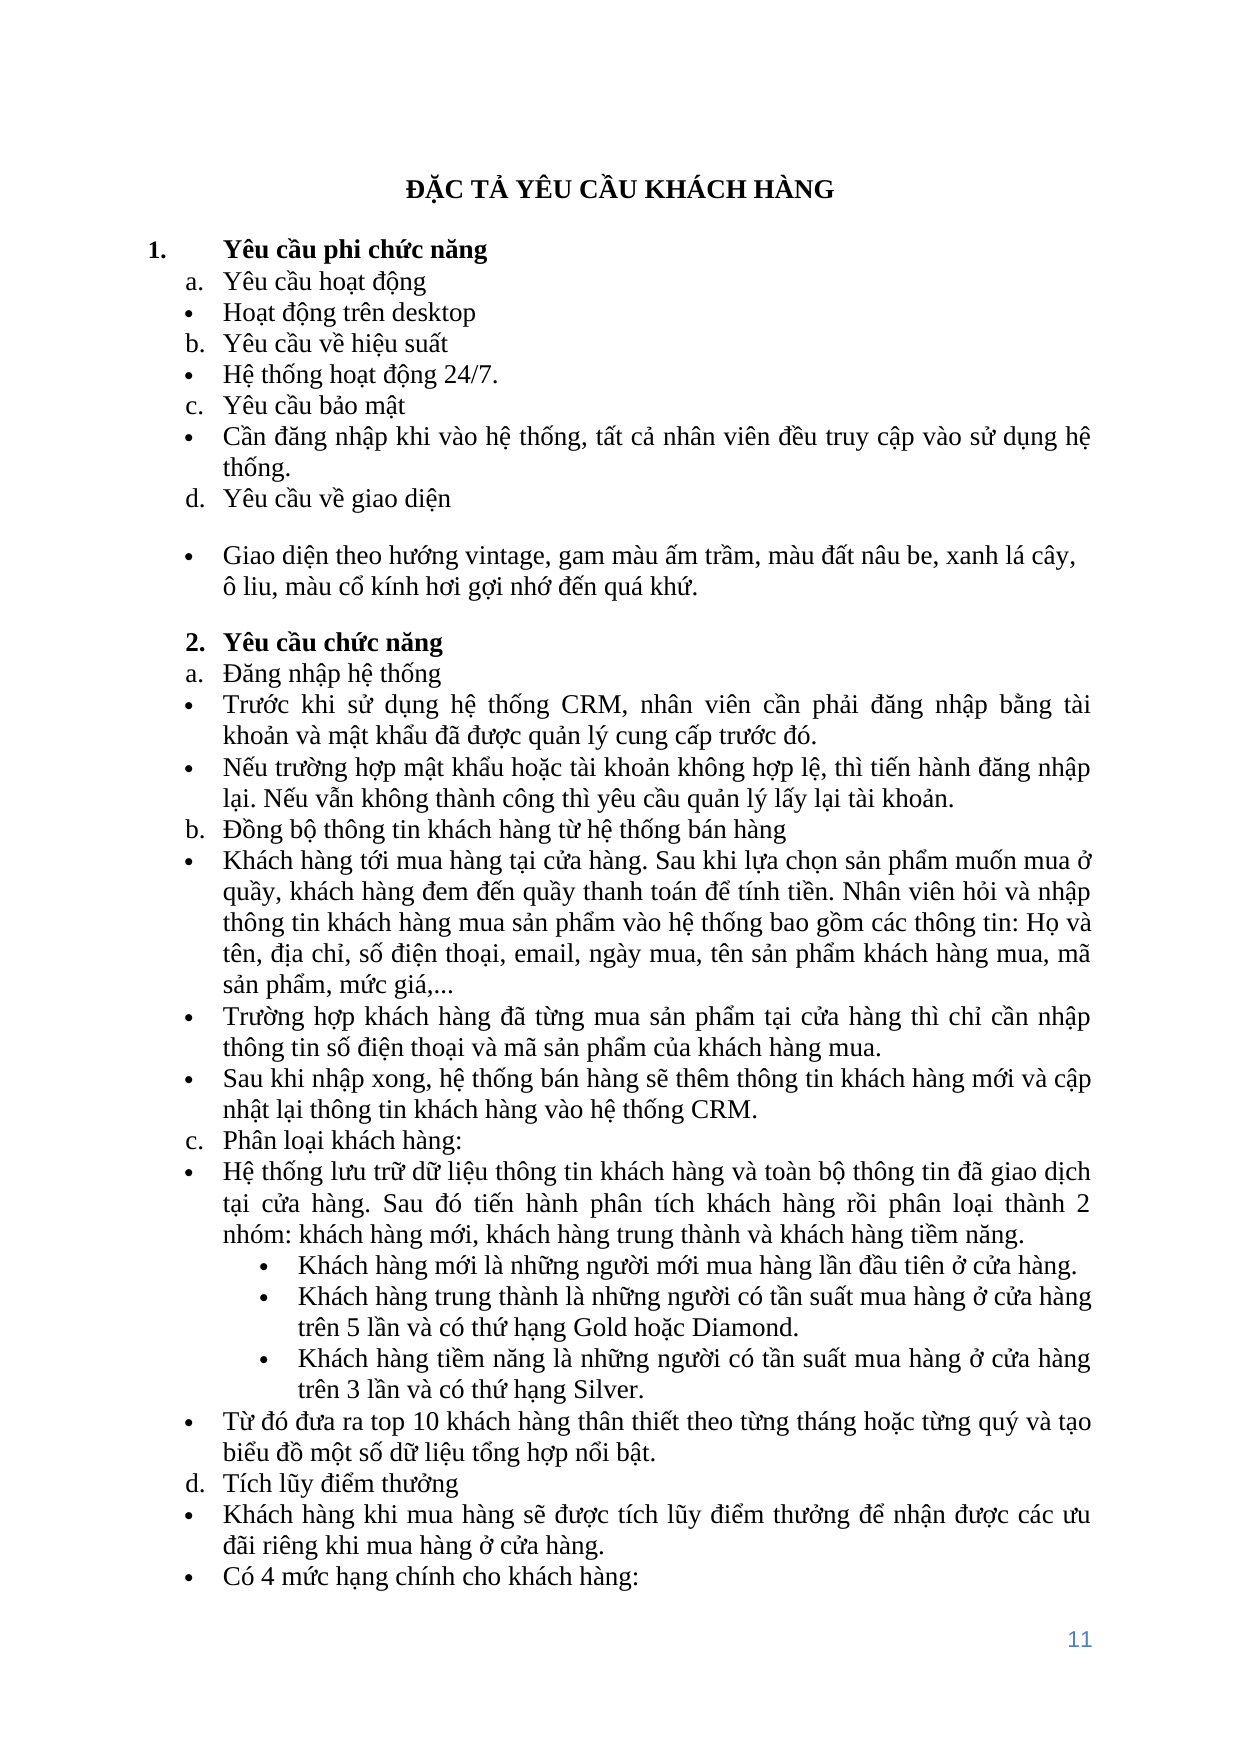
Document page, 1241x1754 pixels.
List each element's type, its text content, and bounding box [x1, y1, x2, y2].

list Từ đó đưa ra top 10 khách hàng thân thiết theo từng tháng hoặc từng quý và tạo biểu đồ một số dữ liệu tổng hợp nổi bật. [185, 1405, 1092, 1467]
list Khách hàng khi mua hàng sẽ được tích lũy điểm thưởng để nhận được các ưu đãi riêng khi mua hàng ở cửa hàng. [185, 1498, 1092, 1560]
list Giao diện theo hướng vintage, gam màu ấm trầm, màu đất nâu be, xanh lá cây, ô liu, màu cổ kính hơi gợi nhớ đến quá khứ. [185, 539, 1092, 601]
text ĐẶC TẢ YÊU CẦU KHÁCH HÀNG [148, 173, 1092, 204]
list Yêu cầu bảo mật [185, 389, 1092, 420]
list Khách hàng tới mua hàng tại cửa hàng. Sau khi lựa chọn sản phẩm muốn mua ở quầy, khách hàng đem đến quầy thanh toán để tính tiền. Nhân viên hỏi và nhập thông tin khách hàng mua sản phẩm vào hệ thống bao gồm các thông tin: Họ và tên, địa chỉ, số điện thoại, email, ngày mua, tên sản phẩm khách hàng mua, mã sản phẩm, mức giá,... [185, 844, 1092, 1000]
list Cần đăng nhập khi vào hệ thống, tất cả nhân viên đều truy cập vào sử dụng hệ thống. [185, 420, 1092, 483]
list Đăng nhập hệ thống [185, 657, 1092, 688]
list Hệ thống lưu trữ dữ liệu thông tin khách hàng và toàn bộ thông tin đã giao dịch tại cửa hàng. Sau đó tiến hành phân tích khách hàng rồi phân loại thành 2 nhóm: khách hàng mới, khách hàng trung thành và khách hàng tiềm năng. [185, 1156, 1092, 1249]
list Yêu cầu phi chức năng [148, 233, 1092, 264]
list Có 4 mức hạng chính cho khách hàng: [185, 1560, 1092, 1592]
list Phân loại khách hàng: [185, 1124, 1092, 1156]
list Khách hàng tiềm năng là những người có tần suất mua hàng ở cửa hàng trên 3 lần và có thứ hạng Silver. [260, 1342, 1092, 1405]
list Nếu trường hợp mật khẩu hoặc tài khoản không hợp lệ, thì tiến hành đăng nhập lại. Nếu vẫn không thành công thì yêu cầu quản lý lấy lại tài khoản. [185, 751, 1092, 813]
list Sau khi nhập xong, hệ thống bán hàng sẽ thêm thông tin khách hàng mới và cập nhật lại thông tin khách hàng vào hệ thống CRM. [185, 1062, 1092, 1124]
list Tích lũy điểm thưởng [185, 1467, 1092, 1498]
list Khách hàng mới là những người mới mua hàng lần đầu tiên ở cửa hàng. [260, 1249, 1092, 1280]
list Hoạt động trên desktop [185, 296, 1092, 327]
list Đồng bộ thông tin khách hàng từ hệ thống bán hàng [185, 813, 1092, 844]
list Yêu cầu về hiệu suất [185, 327, 1092, 358]
list Trước khi sử dụng hệ thống CRM, nhân viên cần phải đăng nhập bằng tài khoản và mật khẩu đã được quản lý cung cấp trước đó. [185, 688, 1092, 751]
list Hệ thống hoạt động 24/7. [185, 358, 1092, 389]
list Trường hợp khách hàng đã từng mua sản phẩm tại cửa hàng thì chỉ cần nhập thông tin số điện thoại và mã sản phẩm của khách hàng mua. [185, 1000, 1092, 1062]
list Yêu cầu về giao diện [185, 483, 1092, 514]
list Khách hàng trung thành là những người có tần suất mua hàng ở cửa hàng trên 5 lần và có thứ hạng Gold hoặc Diamond. [260, 1280, 1092, 1342]
list Yêu cầu hoạt động [185, 264, 1092, 296]
list Yêu cầu chức năng [185, 626, 1092, 657]
